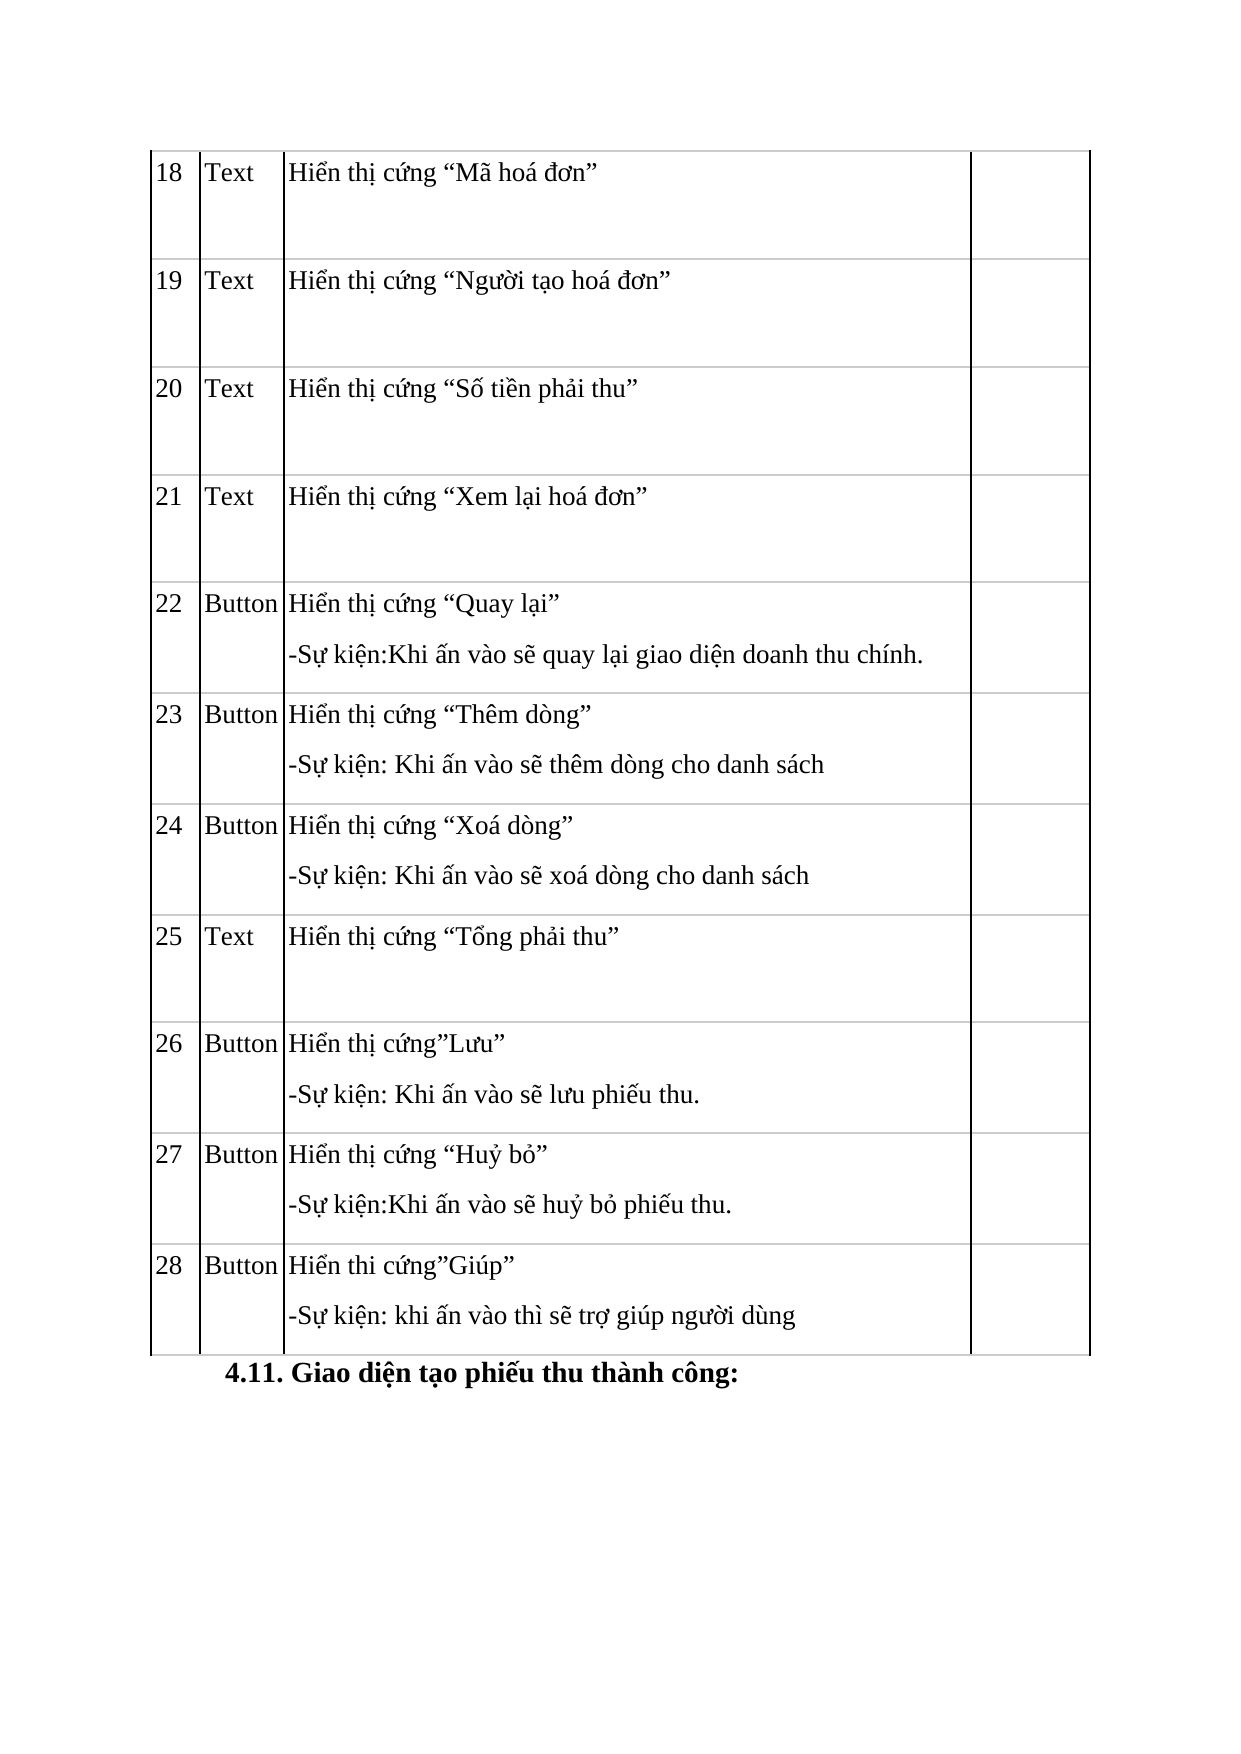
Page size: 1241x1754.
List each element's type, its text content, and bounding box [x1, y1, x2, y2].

table_cell Hiển thị cứng “Mã hoá đơn” [285, 152, 970, 258]
table_cell Button [201, 1023, 283, 1132]
table_cell Button [201, 694, 283, 803]
table_cell 20 [152, 368, 199, 473]
table_cell [972, 916, 1089, 1021]
table_cell Text [201, 260, 283, 366]
table_cell 27 [152, 1134, 199, 1243]
table_cell 18 [152, 152, 199, 258]
table_cell [972, 1245, 1089, 1353]
table_cell 24 [152, 805, 199, 913]
table_cell Hiển thị cứng “Xem lại hoá đơn” [285, 476, 970, 581]
table_cell Hiển thi cứng”Giúp” -Sự kiện: khi ấn vào thì sẽ trợ giúp người dùng [285, 1245, 970, 1353]
table_cell [972, 805, 1089, 913]
table_cell [972, 260, 1089, 366]
table_cell [972, 152, 1089, 258]
table_cell 25 [152, 916, 199, 1021]
table_cell Hiển thị cứng “Thêm dòng” -Sự kiện: Khi ấn vào sẽ thêm dòng cho danh sách [285, 694, 970, 803]
text 4.11. Giao diện tạo phiếu thu thành công: [225, 1356, 1090, 1389]
table_cell Text [201, 152, 283, 258]
table_cell Text [201, 368, 283, 473]
table_cell Button [201, 1134, 283, 1243]
table_cell Hiển thị cứng “Xoá dòng” -Sự kiện: Khi ấn vào sẽ xoá dòng cho danh sách [285, 805, 970, 913]
table_cell [972, 1023, 1089, 1132]
table_cell 26 [152, 1023, 199, 1132]
table_cell Hiển thị cứng”Lưu” -Sự kiện: Khi ấn vào sẽ lưu phiếu thu. [285, 1023, 970, 1132]
table_cell Hiển thị cứng “Tổng phải thu” [285, 916, 970, 1021]
table_cell Hiển thị cứng “Huỷ bỏ” -Sự kiện:Khi ấn vào sẽ huỷ bỏ phiếu thu. [285, 1134, 970, 1243]
table_cell 23 [152, 694, 199, 803]
table_cell Hiển thị cứng “Quay lại” -Sự kiện:Khi ấn vào sẽ quay lại giao diện doanh thu chính. [285, 583, 970, 692]
table_cell 28 [152, 1245, 199, 1353]
table_cell Text [201, 476, 283, 581]
table_cell 21 [152, 476, 199, 581]
table_cell 22 [152, 583, 199, 692]
table_cell [972, 694, 1089, 803]
table_cell [972, 476, 1089, 581]
table_cell Button [201, 583, 283, 692]
table_cell Button [201, 1245, 283, 1353]
table_cell [972, 368, 1089, 473]
table_cell Hiển thị cứng “Người tạo hoá đơn” [285, 260, 970, 366]
table_cell 19 [152, 260, 199, 366]
table_cell [972, 583, 1089, 692]
table_cell Button [201, 805, 283, 913]
table_cell [972, 1134, 1089, 1243]
table_cell Hiển thị cứng “Số tiền phải thu” [285, 368, 970, 473]
table_cell Text [201, 916, 283, 1021]
